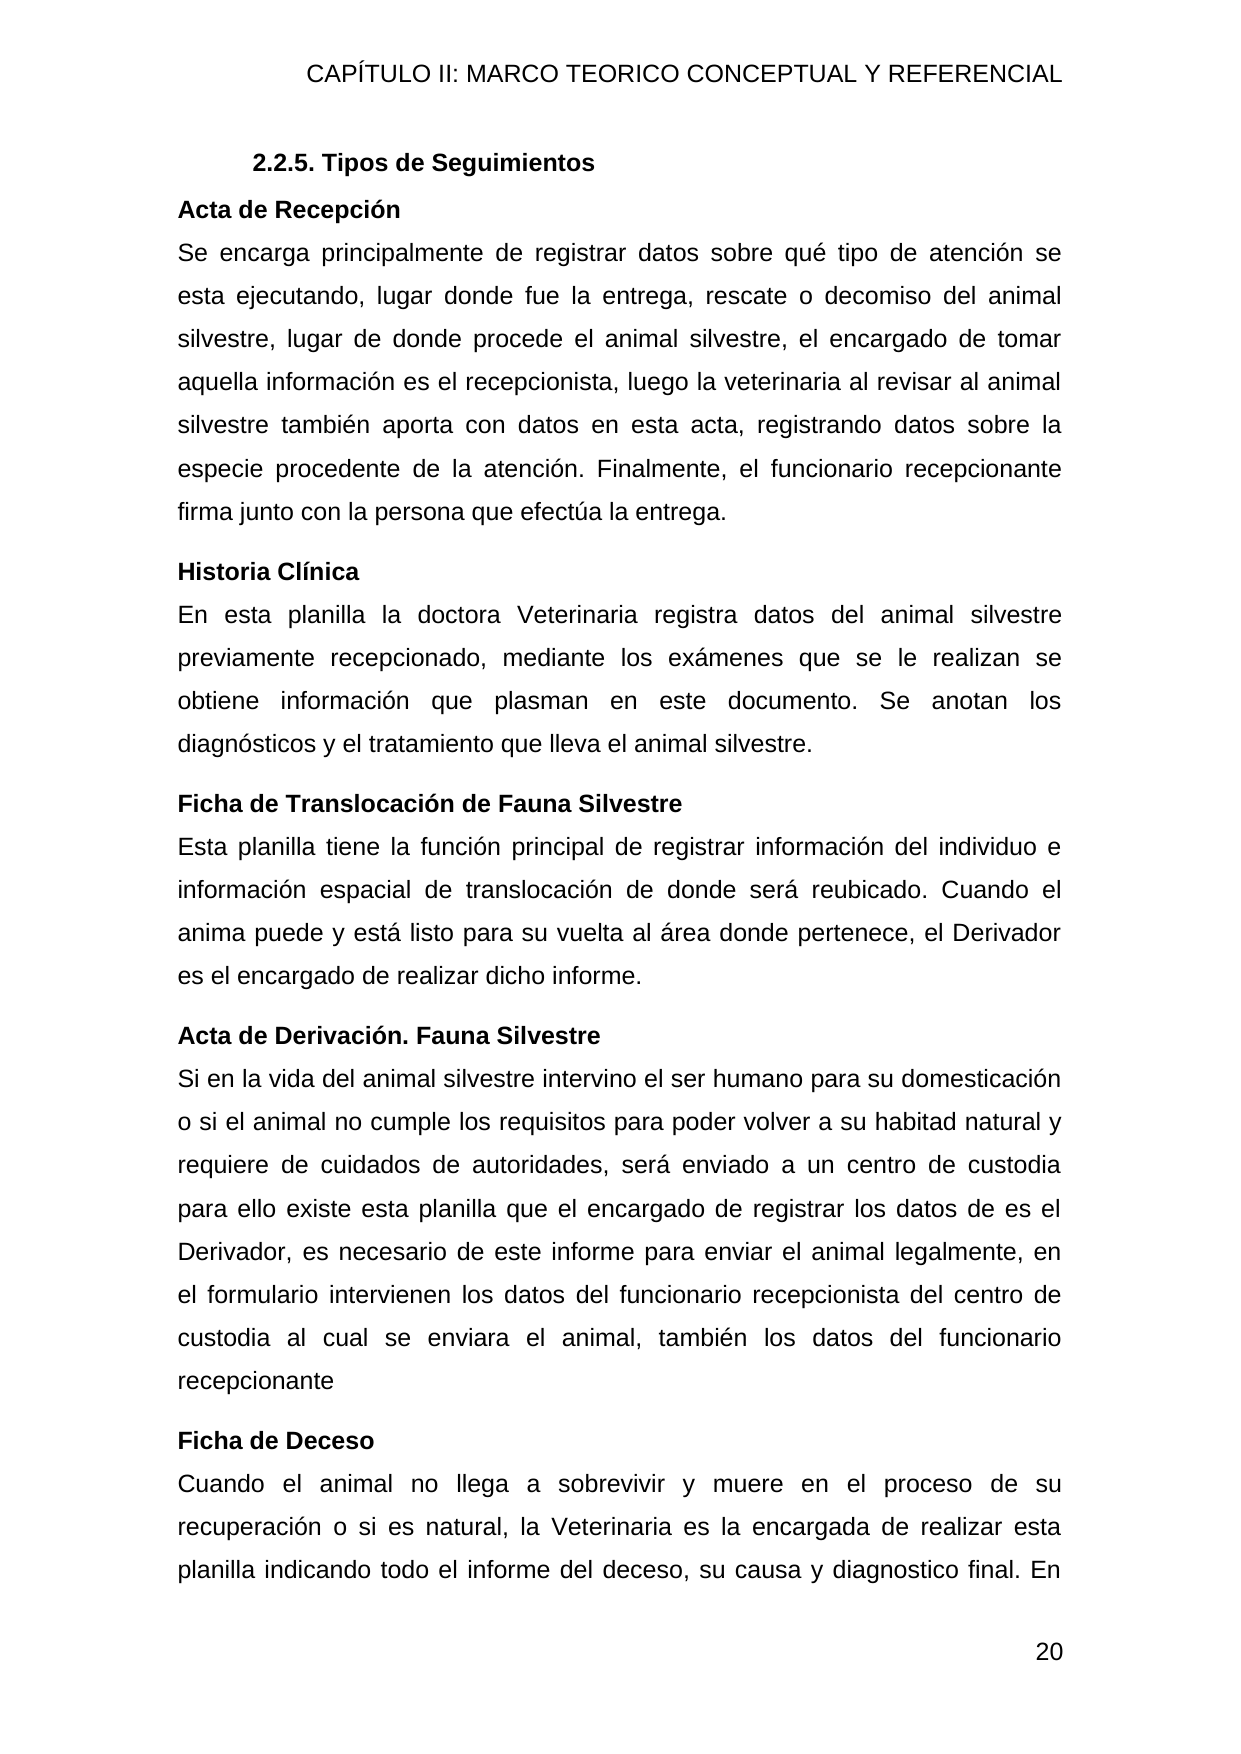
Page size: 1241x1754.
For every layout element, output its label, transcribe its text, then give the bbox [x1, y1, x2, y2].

text Se encarga principalmente de registrar datos sobre qué tipo de atención se esta ejecutando, lugar donde fue la entrega, rescate o decomiso del animal silvestre, lugar de donde procede el animal silvestre, el encargado de tomar aquella información es el recepcionista, luego la veterinaria al revisar al animal silvestre también aporta con datos en esta acta, registrando datos sobre la especie procedente de la atención. Finalmente, el funcionario recepcionante firma junto con la persona que efectúa la entrega. [177, 238, 1063, 526]
subtitle Historia Clínica [177, 557, 1063, 585]
subtitle Ficha de Translocación de Fauna Silvestre [177, 789, 1063, 818]
subtitle Acta de Derivación. Fauna Silvestre [177, 1021, 1063, 1050]
text Si en la vida del animal silvestre intervino el ser humano para su domesticación o si el animal no cumple los requisitos para poder volver a su habitad natural y requiere de cuidados de autoridades, será enviado a un centro de custodia para ello existe esta planilla que el encargado de registrar los datos de es el Derivador, es necesario de este informe para enviar el animal legalmente, en el formulario intervienen los datos del funcionario recepcionista del centro de custodia al cual se enviara el animal, también los datos del funcionario recepcionante [177, 1064, 1063, 1395]
subtitle Tipos de Seguimientos [252, 148, 1063, 176]
text En esta planilla la doctora Veterinaria registra datos del animal silvestre previamente recepcionado, mediante los exámenes que se le realizan se obtiene información que plasman en este documento. Se anotan los diagnósticos y el tratamiento que lleva el animal silvestre. [177, 600, 1063, 758]
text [177, 1469, 1063, 1584]
subtitle Ficha de Deceso [177, 1426, 1063, 1455]
subtitle Acta de Recepción [177, 195, 1063, 224]
text Esta planilla tiene la función principal de registrar información del individuo e información espacial de translocación de donde será reubicado. Cuando el anima puede y está listo para su vuelta al área donde pertenece, el Derivador es el encargado de realizar dicho informe. [177, 832, 1063, 990]
